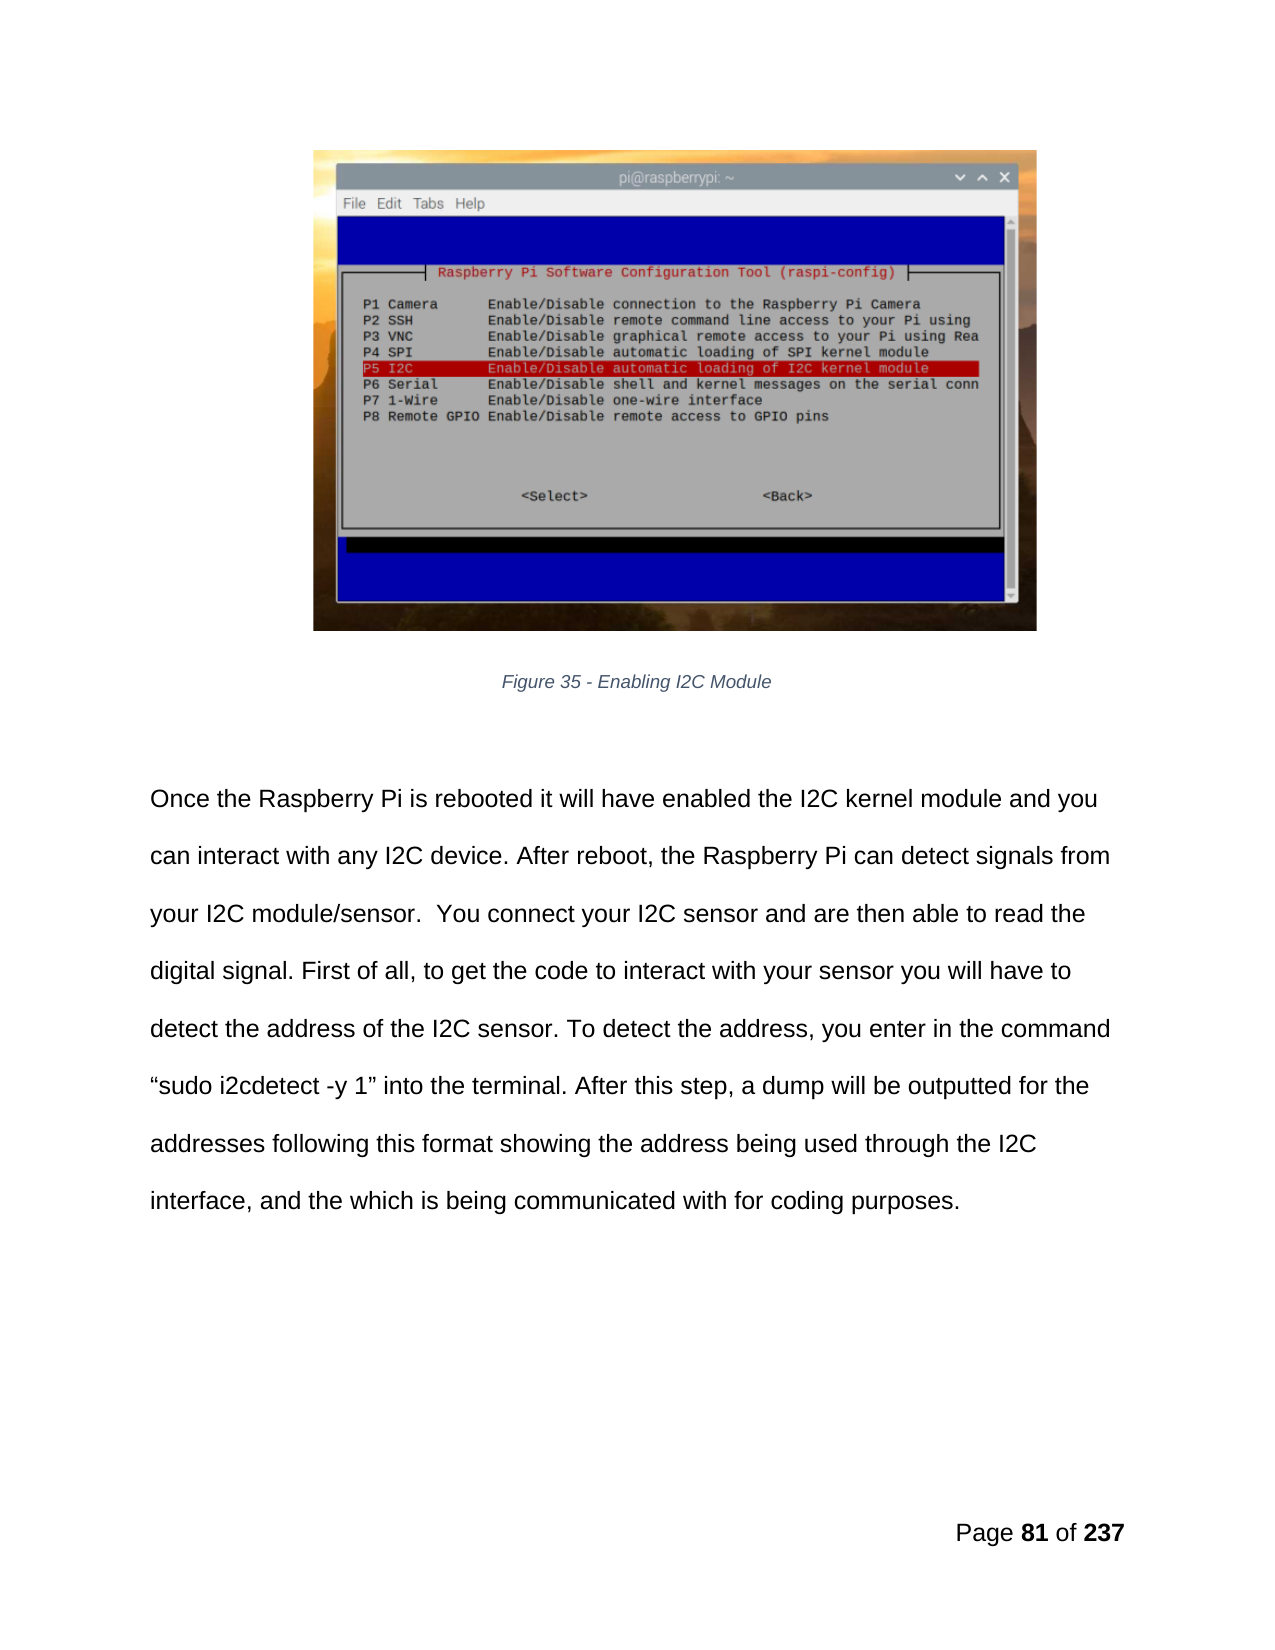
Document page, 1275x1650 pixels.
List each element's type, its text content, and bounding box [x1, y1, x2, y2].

text Figure 35 - Enabling I2C Module [150, 671, 1125, 693]
text Once the Raspberry Pi is rebooted it will have enabled the I2C kernel module and you can interact with any I2C device. After reboot, the Raspberry Pi can detect signals from your I2C module/sensor. You connect your I2C sensor and are then able to read the digital signal. First of all, to get the code to interact with your sensor you will have to detect the address of the I2C sensor. To detect the address, you enter in the command “sudo i2cdetect -y 1” into the terminal. After this step, a dump will be outputted for the addresses following this format showing the address being used through the I2C interface, and the which is being communicated with for coding purposes. [150, 784, 1125, 1215]
picture [313, 150, 1037, 631]
